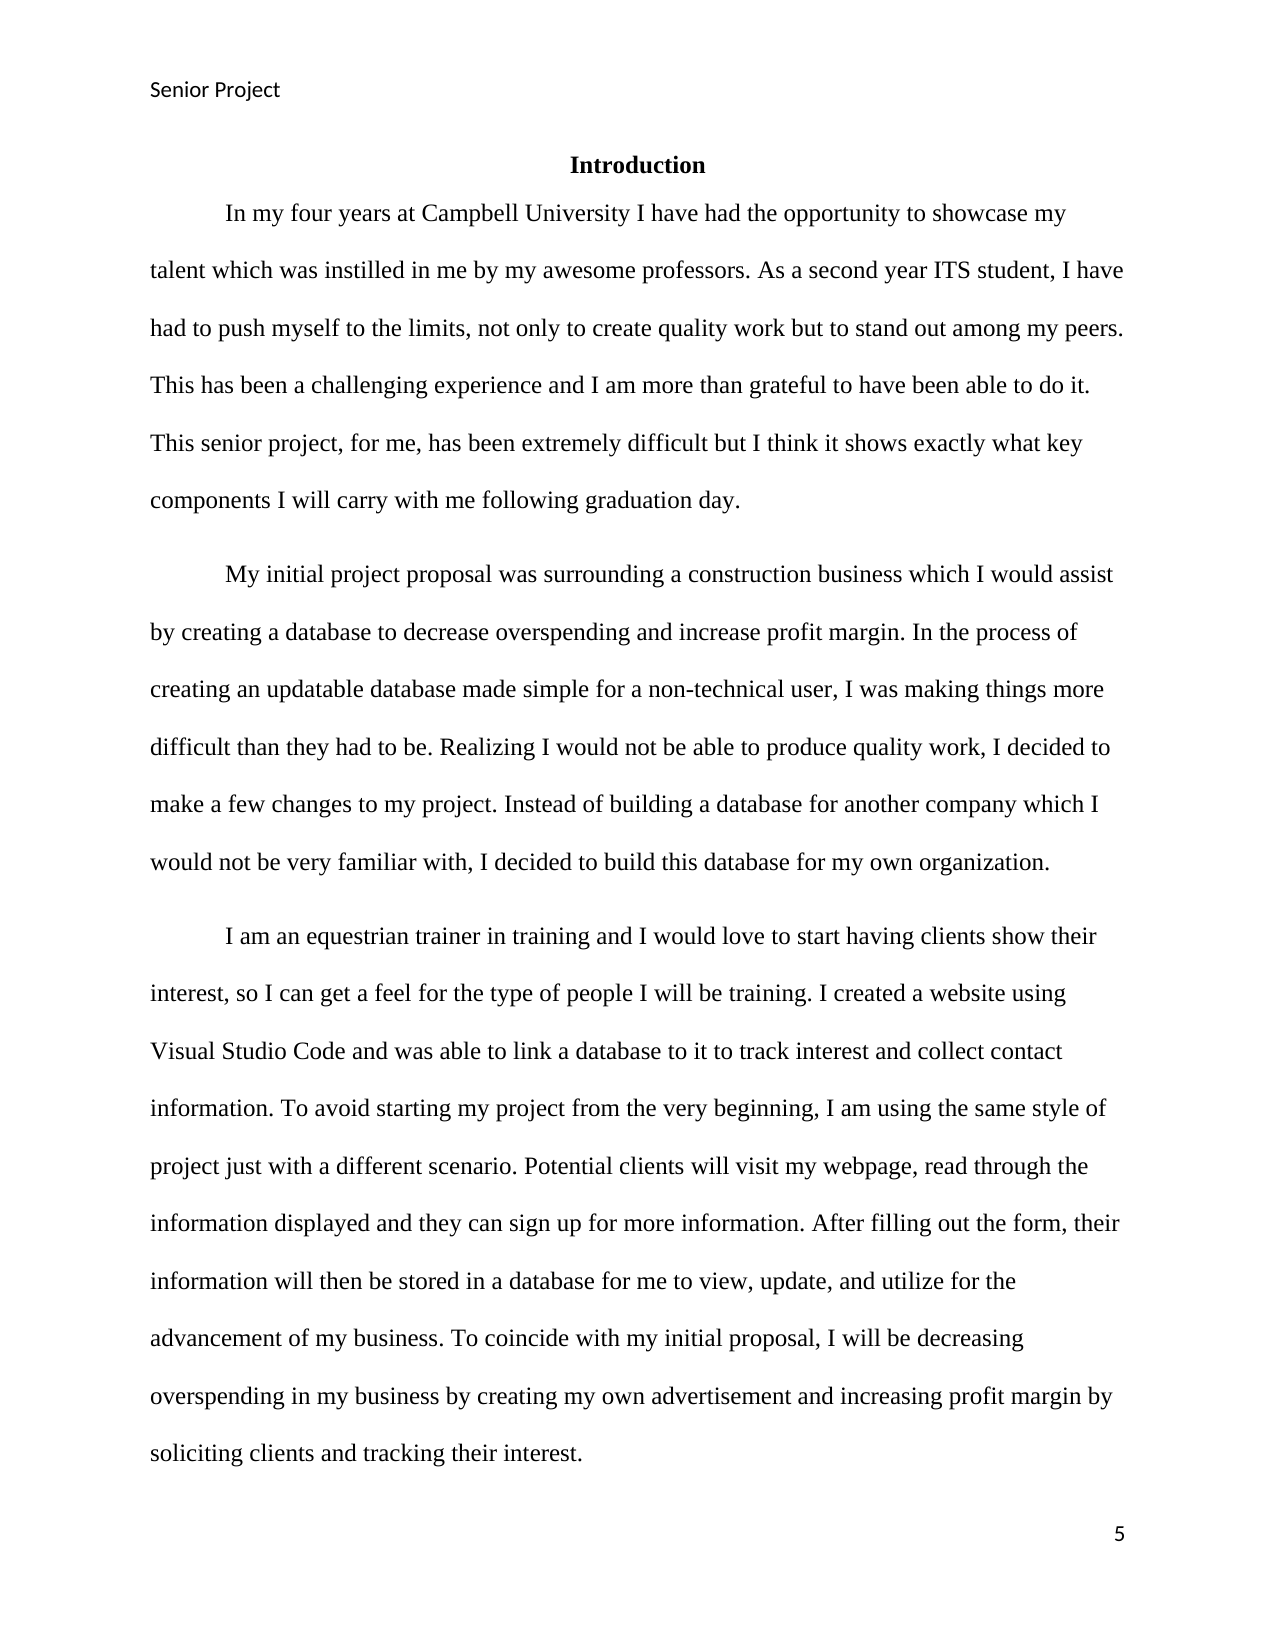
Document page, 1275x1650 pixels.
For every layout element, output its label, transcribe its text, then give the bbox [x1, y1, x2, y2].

text My initial project proposal was surrounding a construction business which I would assist by creating a database to decrease overspending and increase profit margin. In the process of creating an updatable database made simple for a non-technical user, I was making things more difficult than they had to be. Realizing I would not be able to produce quality work, I decided to make a few changes to my project. Instead of building a database for another company which I would not be very familiar with, I decided to build this database for my own organization. [150, 559, 1125, 876]
text Introduction [150, 150, 1125, 179]
text I am an equestrian trainer in training and I would love to start having clients show their interest, so I can get a feel for the type of people I will be training. I created a website using Visual Studio Code and was able to link a database to it to track interest and collect contact information. To avoid starting my project from the very beginning, I am using the same style of project just with a different scenario. Potential clients will visit my webpage, read through the information displayed and they can sign up for more information. After filling out the form, their information will then be stored in a database for me to view, update, and utilize for the advancement of my business. To coincide with my initial proposal, I will be decreasing overspending in my business by creating my own advertisement and increasing profit margin by soliciting clients and tracking their interest. [150, 921, 1125, 1467]
text In my four years at Campbell University I have had the opportunity to showcase my talent which was instilled in me by my awesome professors. As a second year ITS student, I have had to push myself to the limits, not only to create quality work but to stand out among my peers. This has been a challenging experience and I am more than grateful to have been able to do it. This senior project, for me, has been extremely difficult but I think it shows exactly what key components I will carry with me following graduation day. [150, 198, 1125, 514]
